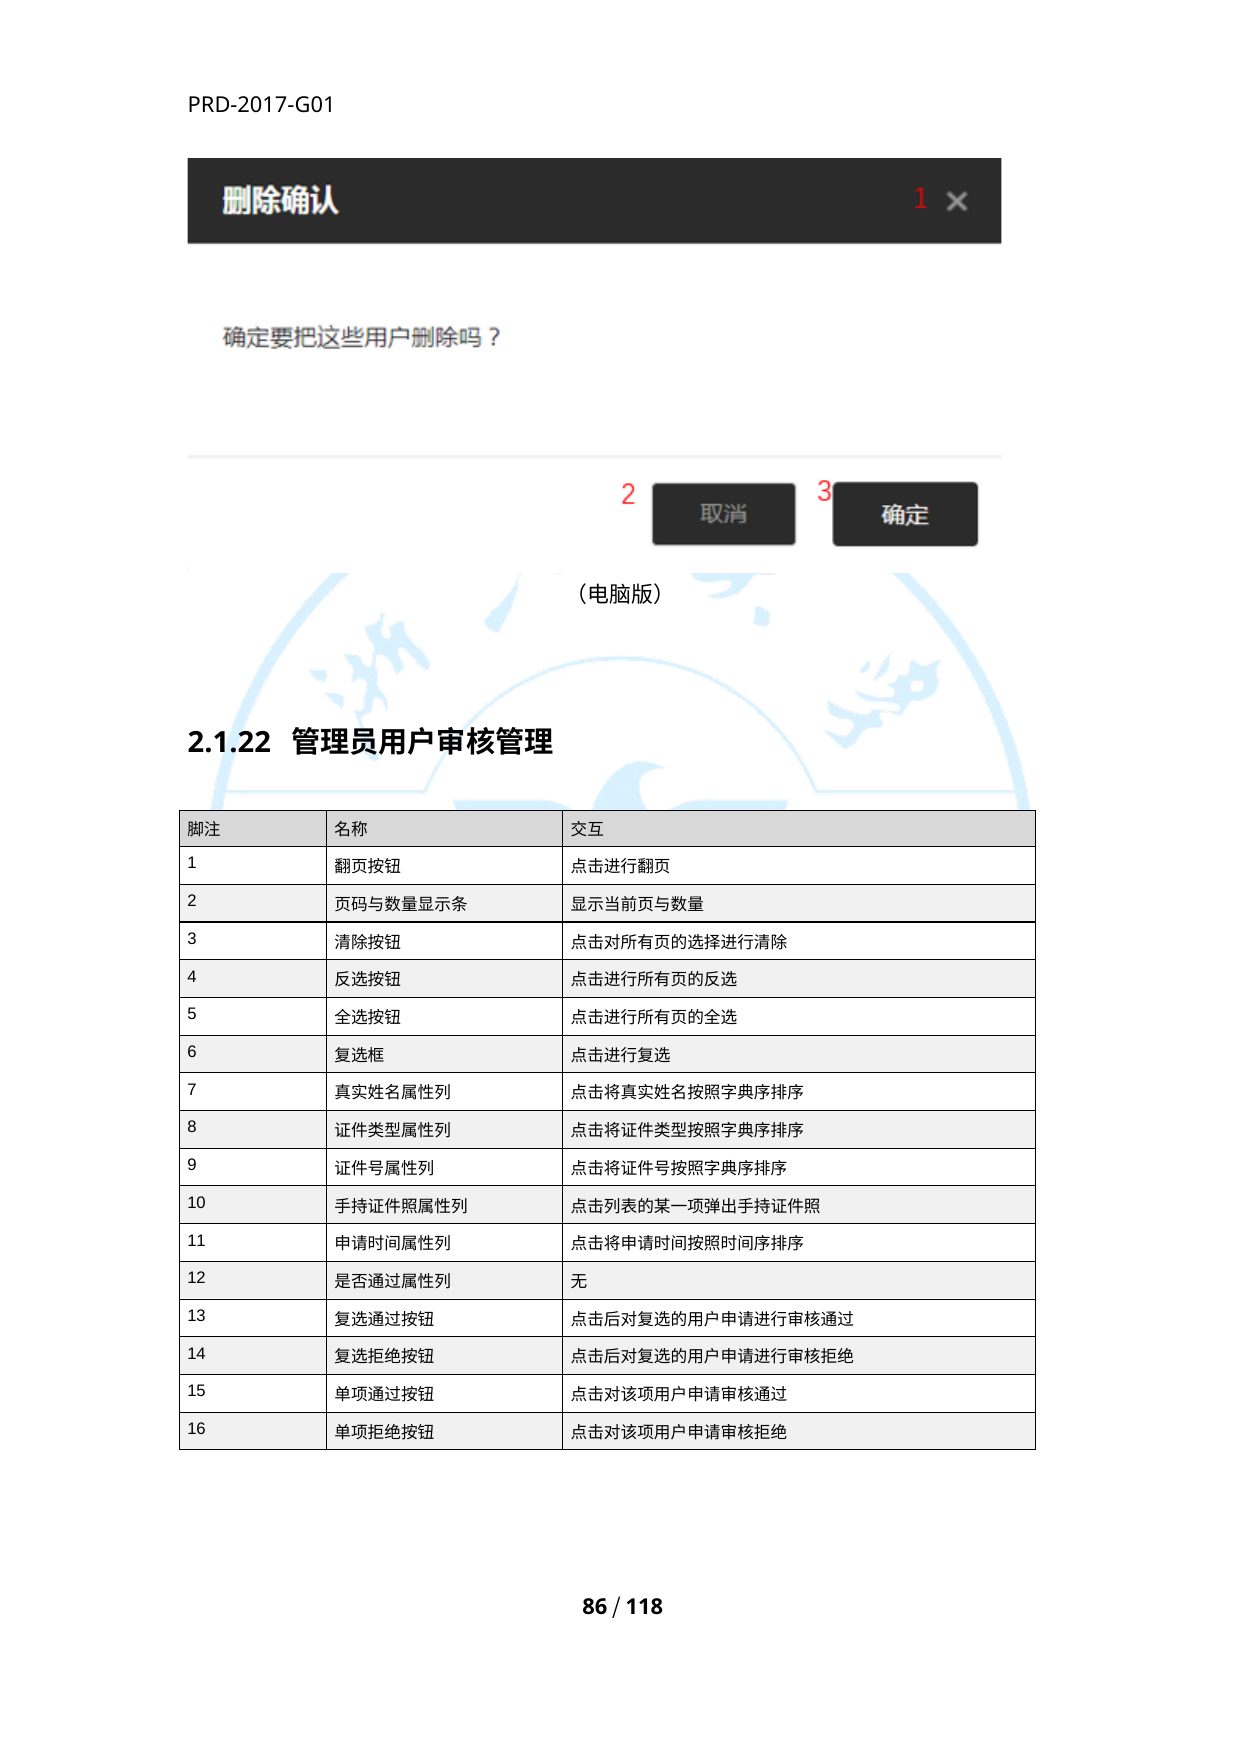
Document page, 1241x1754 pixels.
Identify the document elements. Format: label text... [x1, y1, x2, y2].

table_cell 5 [180, 998, 326, 1034]
table_cell 反选按钮 [327, 960, 562, 997]
table_cell 单项拒绝按钮 [327, 1413, 562, 1449]
table_cell 8 [180, 1111, 326, 1148]
table_cell 15 [180, 1375, 326, 1412]
table_cell 清除按钮 [327, 923, 562, 959]
table_cell 点击后对复选的用户申请进行审核通过 [563, 1300, 1035, 1336]
table_cell 16 [180, 1413, 326, 1449]
table_cell 显示当前页与数量 [563, 885, 1035, 921]
table_cell 翻页按钮 [327, 847, 562, 884]
table_cell 7 [180, 1073, 326, 1110]
table_cell 12 [180, 1262, 326, 1298]
table_cell 点击将证件号按照字典序排序 [563, 1149, 1035, 1185]
table_cell 点击进行所有页的全选 [563, 998, 1035, 1034]
table_cell 11 [180, 1224, 326, 1261]
table_cell 点击列表的某一项弹出手持证件照 [563, 1186, 1035, 1223]
table_cell 点击进行复选 [563, 1036, 1035, 1072]
table_cell 点击对该项用户申请审核通过 [563, 1375, 1035, 1412]
table_cell 2 [180, 885, 326, 921]
table_header 交互 [563, 811, 1035, 846]
table_cell 全选按钮 [327, 998, 562, 1034]
table_cell 复选框 [327, 1036, 562, 1072]
table_cell 申请时间属性列 [327, 1224, 562, 1261]
text （电脑版） [187, 577, 1053, 609]
table_cell 10 [180, 1186, 326, 1223]
table_cell 点击将申请时间按照时间序排序 [563, 1224, 1035, 1261]
table_header 脚注 [180, 811, 326, 846]
text 管理员用户审核管理 [187, 707, 1053, 772]
table_cell 无 [563, 1262, 1035, 1298]
table_cell 单项通过按钮 [327, 1375, 562, 1412]
table_cell 点击后对复选的用户申请进行审核拒绝 [563, 1337, 1035, 1374]
table_cell 13 [180, 1300, 326, 1336]
table_cell 证件号属性列 [327, 1149, 562, 1185]
table_cell 点击将真实姓名按照字典序排序 [563, 1073, 1035, 1110]
table_cell 1 [180, 847, 326, 884]
table_cell 点击进行所有页的反选 [563, 960, 1035, 997]
table_cell 4 [180, 960, 326, 997]
table_cell 点击进行翻页 [563, 847, 1035, 884]
table_cell 14 [180, 1337, 326, 1374]
picture [187, 158, 1011, 573]
table_cell 3 [180, 923, 326, 959]
table_cell 真实姓名属性列 [327, 1073, 562, 1110]
table_cell 点击对该项用户申请审核拒绝 [563, 1413, 1035, 1449]
table_cell 手持证件照属性列 [327, 1186, 562, 1223]
table_cell 点击将证件类型按照字典序排序 [563, 1111, 1035, 1148]
table_cell 复选拒绝按钮 [327, 1337, 562, 1374]
table_cell 复选通过按钮 [327, 1300, 562, 1336]
table_cell 9 [180, 1149, 326, 1185]
table_header 名称 [327, 811, 562, 846]
table_cell 6 [180, 1036, 326, 1072]
table_cell 页码与数量显示条 [327, 885, 562, 921]
table_cell 点击对所有页的选择进行清除 [563, 923, 1035, 959]
table_cell 证件类型属性列 [327, 1111, 562, 1148]
table_cell 是否通过属性列 [327, 1262, 562, 1298]
